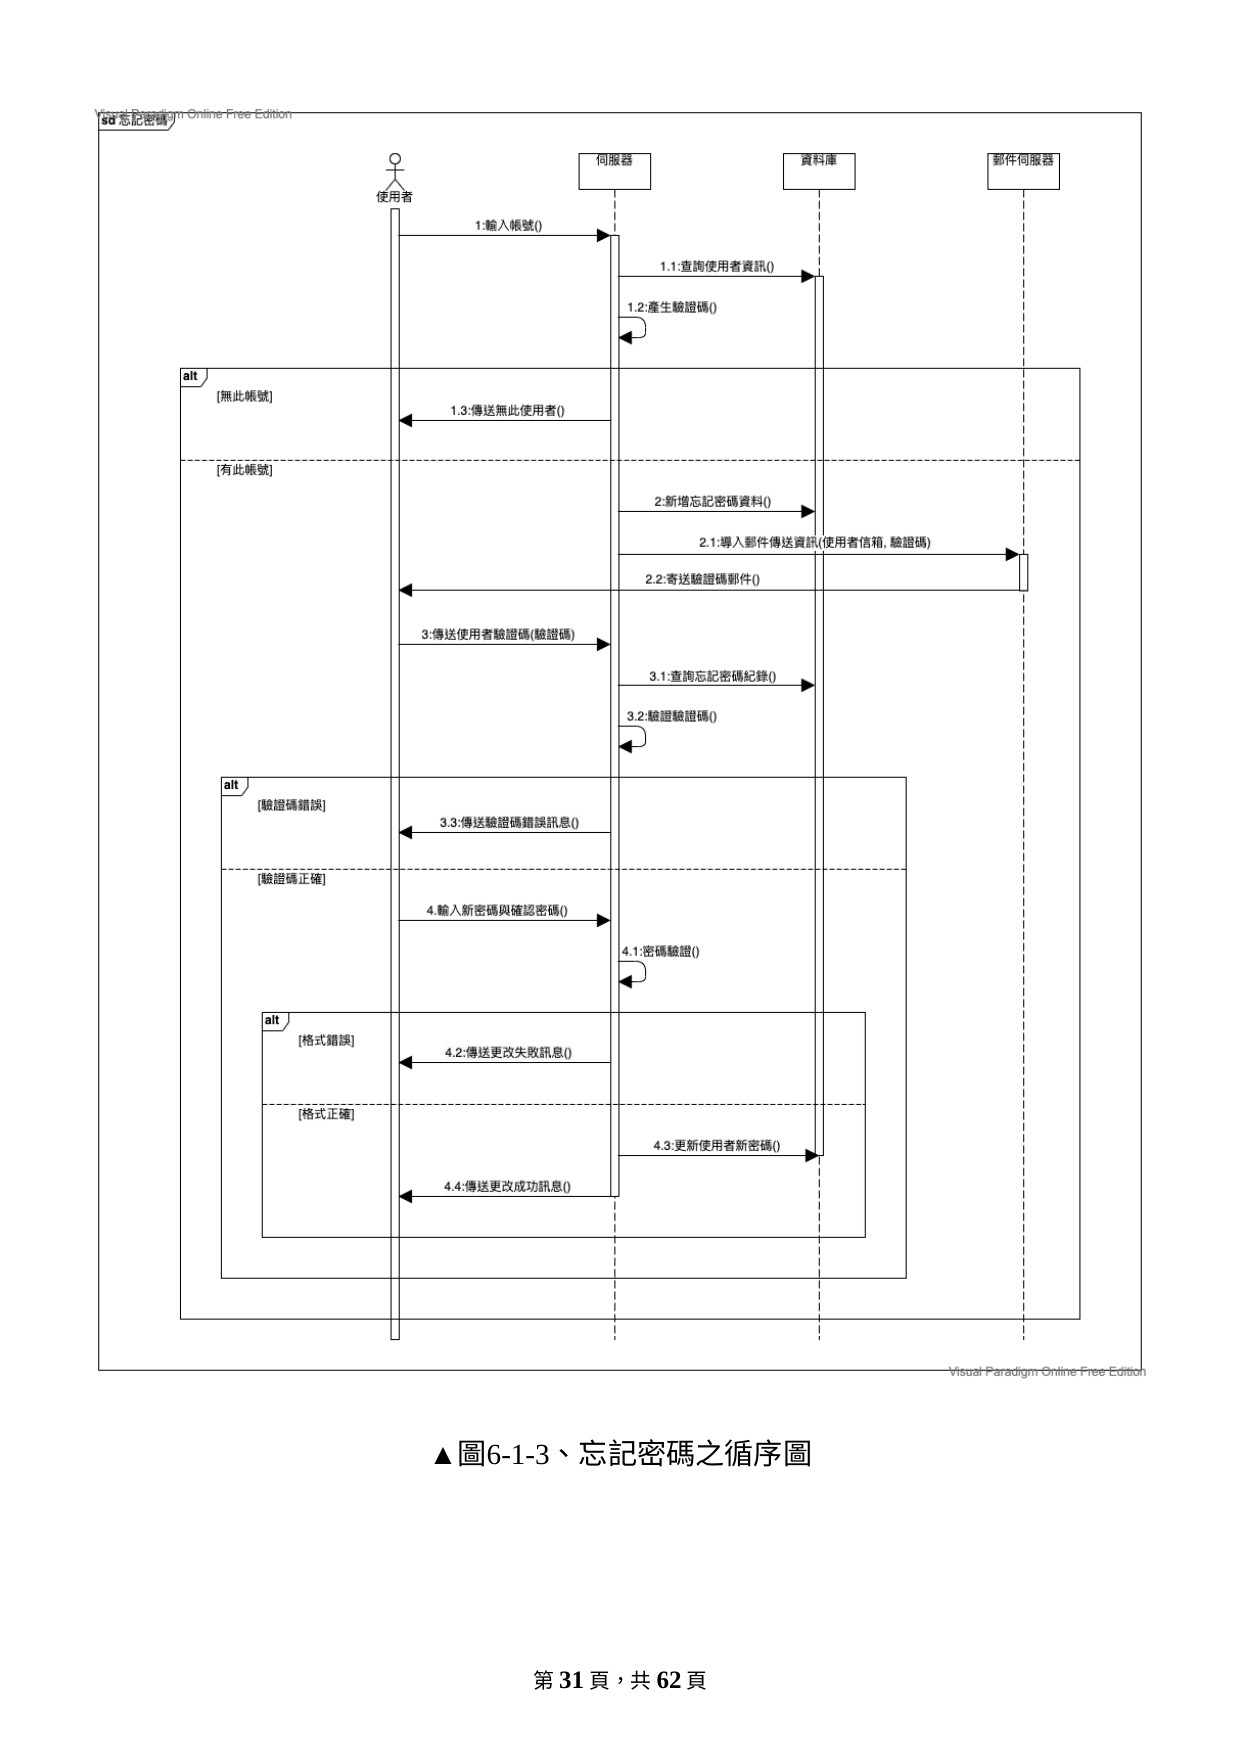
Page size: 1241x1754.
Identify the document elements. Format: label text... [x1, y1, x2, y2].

picture [88, 102, 1152, 1381]
